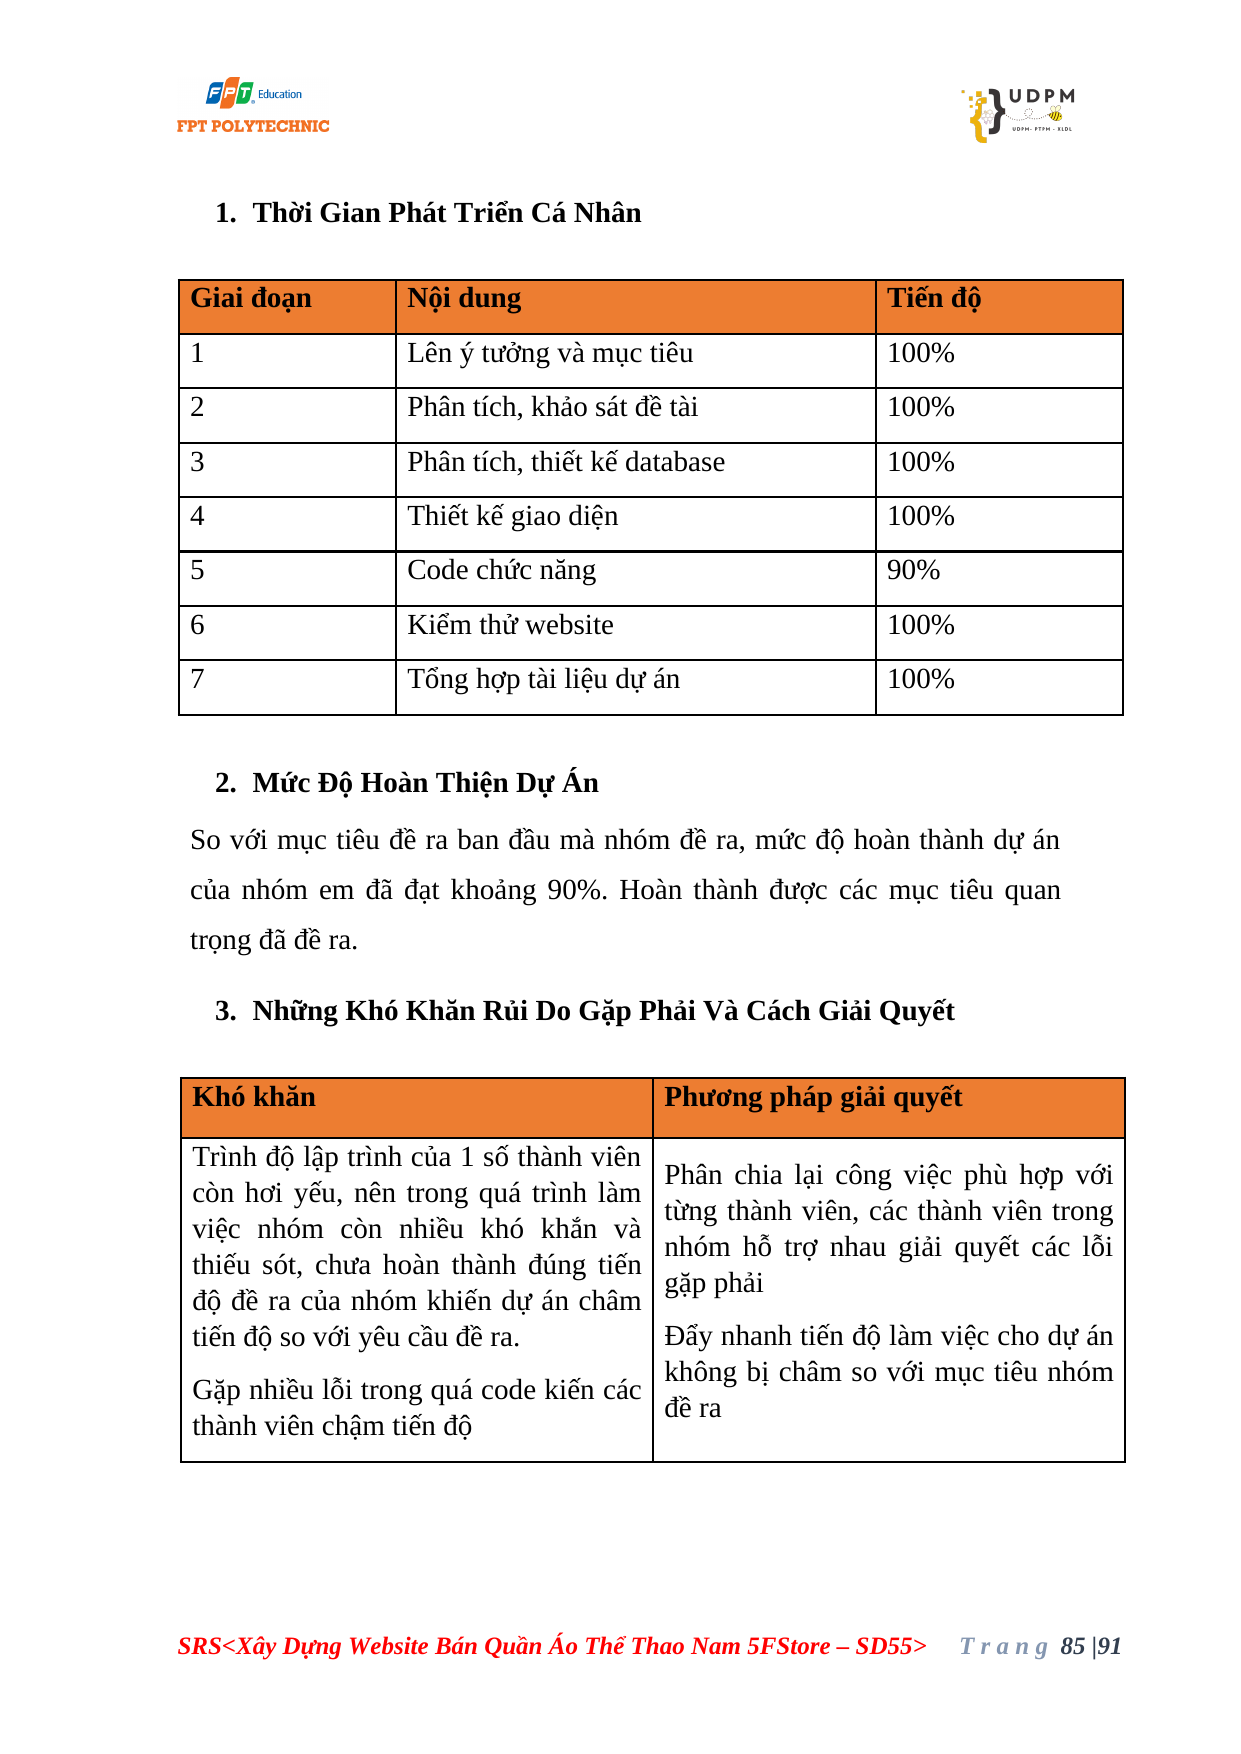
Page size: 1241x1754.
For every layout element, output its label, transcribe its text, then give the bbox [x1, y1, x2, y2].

table_header Khó khăn [182, 1079, 652, 1137]
table_cell 1 [180, 335, 395, 387]
table_cell 6 [180, 607, 395, 659]
table_cell 7 [180, 661, 395, 713]
table_cell Tổng hợp tài liệu dự án [397, 661, 875, 713]
table_cell Kiểm thử website [397, 607, 875, 659]
table_header Tiến độ [877, 281, 1122, 333]
picture [177, 77, 330, 132]
table_cell 100% [877, 607, 1122, 659]
table_cell Code chức năng [397, 553, 875, 605]
table_cell Trình độ lập trình của 1 số thành viên còn hơi yếu, nên trong quá trình làm việc nhóm còn nhiều khó khắn và thiếu sót, chưa hoàn thành đúng tiến độ đề ra của nhóm khiến dự án châm tiến độ so với yêu cầu đề ra. Gặp nhiều lỗi trong quá code kiến các thành viên chậm tiến độ [182, 1139, 652, 1461]
subtitle Mức Độ Hoàn Thiện Dự Án [215, 765, 1122, 798]
table_cell 100% [877, 335, 1122, 387]
table_cell Phân chia lại công việc phù hợp với từng thành viên, các thành viên trong nhóm hỗ trợ nhau giải quyết các lỗi gặp phải Đẩy nhanh tiến độ làm việc cho dự án không bị châm so với mục tiêu nhóm đề ra [654, 1139, 1124, 1461]
table_cell Thiết kế giao diện [397, 498, 875, 550]
table_cell 90% [877, 553, 1122, 605]
table_cell Phân tích, khảo sát đề tài [397, 389, 875, 442]
table_cell 5 [180, 553, 395, 605]
table_cell Lên ý tưởng và mục tiêu [397, 335, 875, 387]
table_cell 4 [180, 498, 395, 550]
table_header Phương pháp giải quyết [654, 1079, 1124, 1137]
subtitle Thời Gian Phát Triển Cá Nhân [215, 195, 1122, 229]
table_cell 100% [877, 498, 1122, 550]
table_cell Phân tích, thiết kế database [397, 444, 875, 496]
text So với mục tiêu đề ra ban đầu mà nhóm đề ra, mức độ hoàn thành dự án của nhóm em đã đạt khoảng 90%. Hoàn thành được các mục tiêu quan trọng đã đề ra. [190, 822, 1062, 956]
table_cell 100% [877, 661, 1122, 713]
table_cell 100% [877, 389, 1122, 442]
picture [947, 75, 1105, 156]
table_cell 100% [877, 444, 1122, 496]
table_cell 3 [180, 444, 395, 496]
subtitle Những Khó Khăn Rủi Do Gặp Phải Và Cách Giải Quyết [215, 993, 1122, 1027]
table_cell 2 [180, 389, 395, 442]
table_header Nội dung [397, 281, 875, 333]
table_header Giai đoạn [180, 281, 395, 333]
